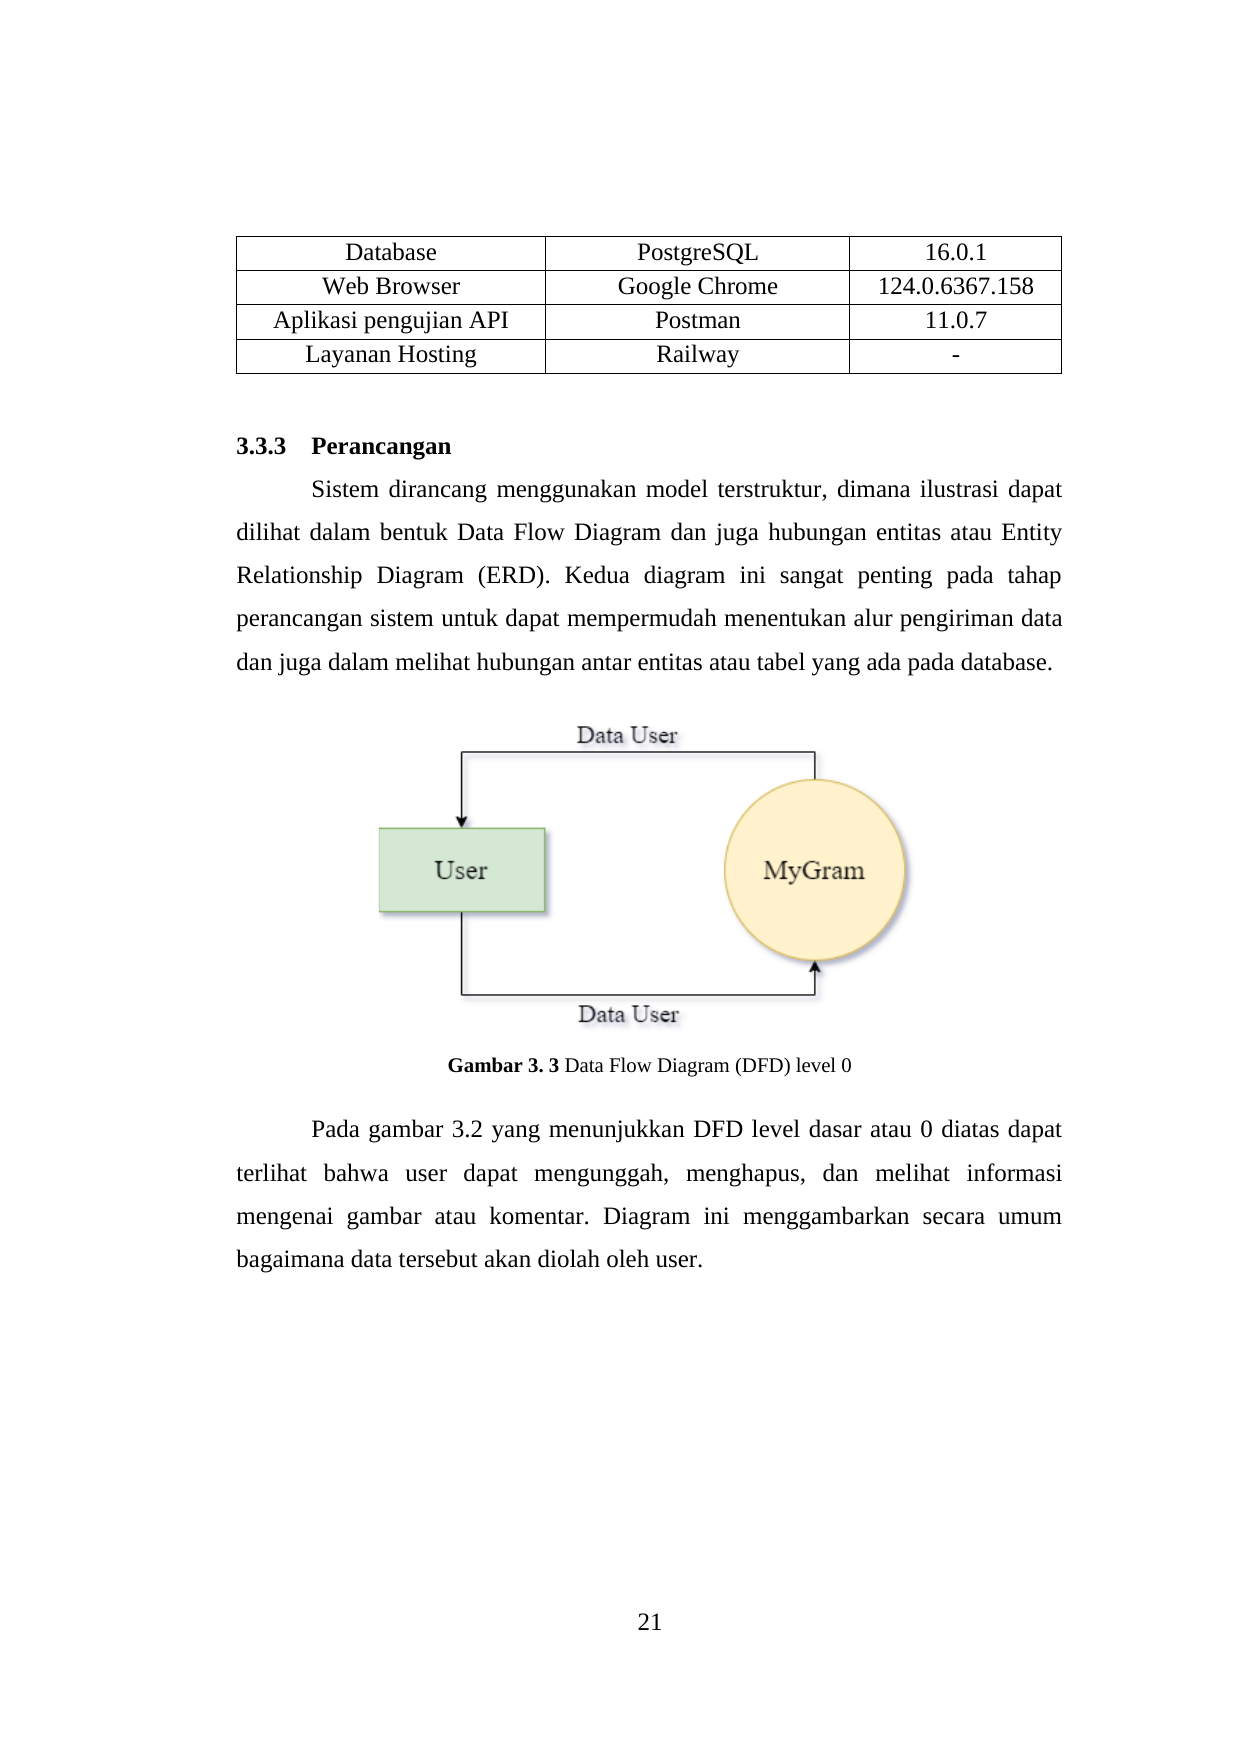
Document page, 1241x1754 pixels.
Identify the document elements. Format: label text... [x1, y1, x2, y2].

text Gambar 3. 3 Data Flow Diagram (DFD) level 0 [236, 1053, 1063, 1077]
table_cell Layanan Hosting [237, 340, 545, 372]
table_cell 11.0.7 [850, 305, 1061, 338]
table_cell Web Browser [237, 271, 545, 304]
text Pada gambar 3.2 yang menunjukkan DFD level dasar atau 0 diatas dapat terlihat bahwa user dapat mengunggah, menghapus, dan melihat informasi mengenai gambar atau komentar. Diagram ini menggambarkan secara umum bagaimana data tersebut akan diolah oleh user. [236, 1114, 1063, 1273]
text Sistem dirancang menggunakan model terstruktur, dimana ilustrasi dapat dilihat dalam bentuk Data Flow Diagram dan juga hubungan entitas atau Entity Relationship Diagram (ERD). Kedua diagram ini sangat penting pada tahap perancangan sistem untuk dapat mempermudah menentukan alur pengiriman data dan juga dalam melihat hubungan antar entitas atau tabel yang ada pada database. [236, 474, 1063, 675]
table_cell Database [237, 237, 545, 270]
table_cell PostgreSQL [546, 237, 849, 270]
table_cell - [850, 340, 1061, 372]
table_cell 124.0.6367.158 [850, 271, 1061, 304]
table_cell Postman [546, 305, 849, 338]
table_cell Aplikasi pengujian API [237, 305, 545, 338]
table_cell Railway [546, 340, 849, 372]
table_cell Google Chrome [546, 271, 849, 304]
subtitle Perancangan [236, 431, 1063, 460]
table_cell 16.0.1 [850, 237, 1061, 270]
picture [378, 714, 921, 1050]
